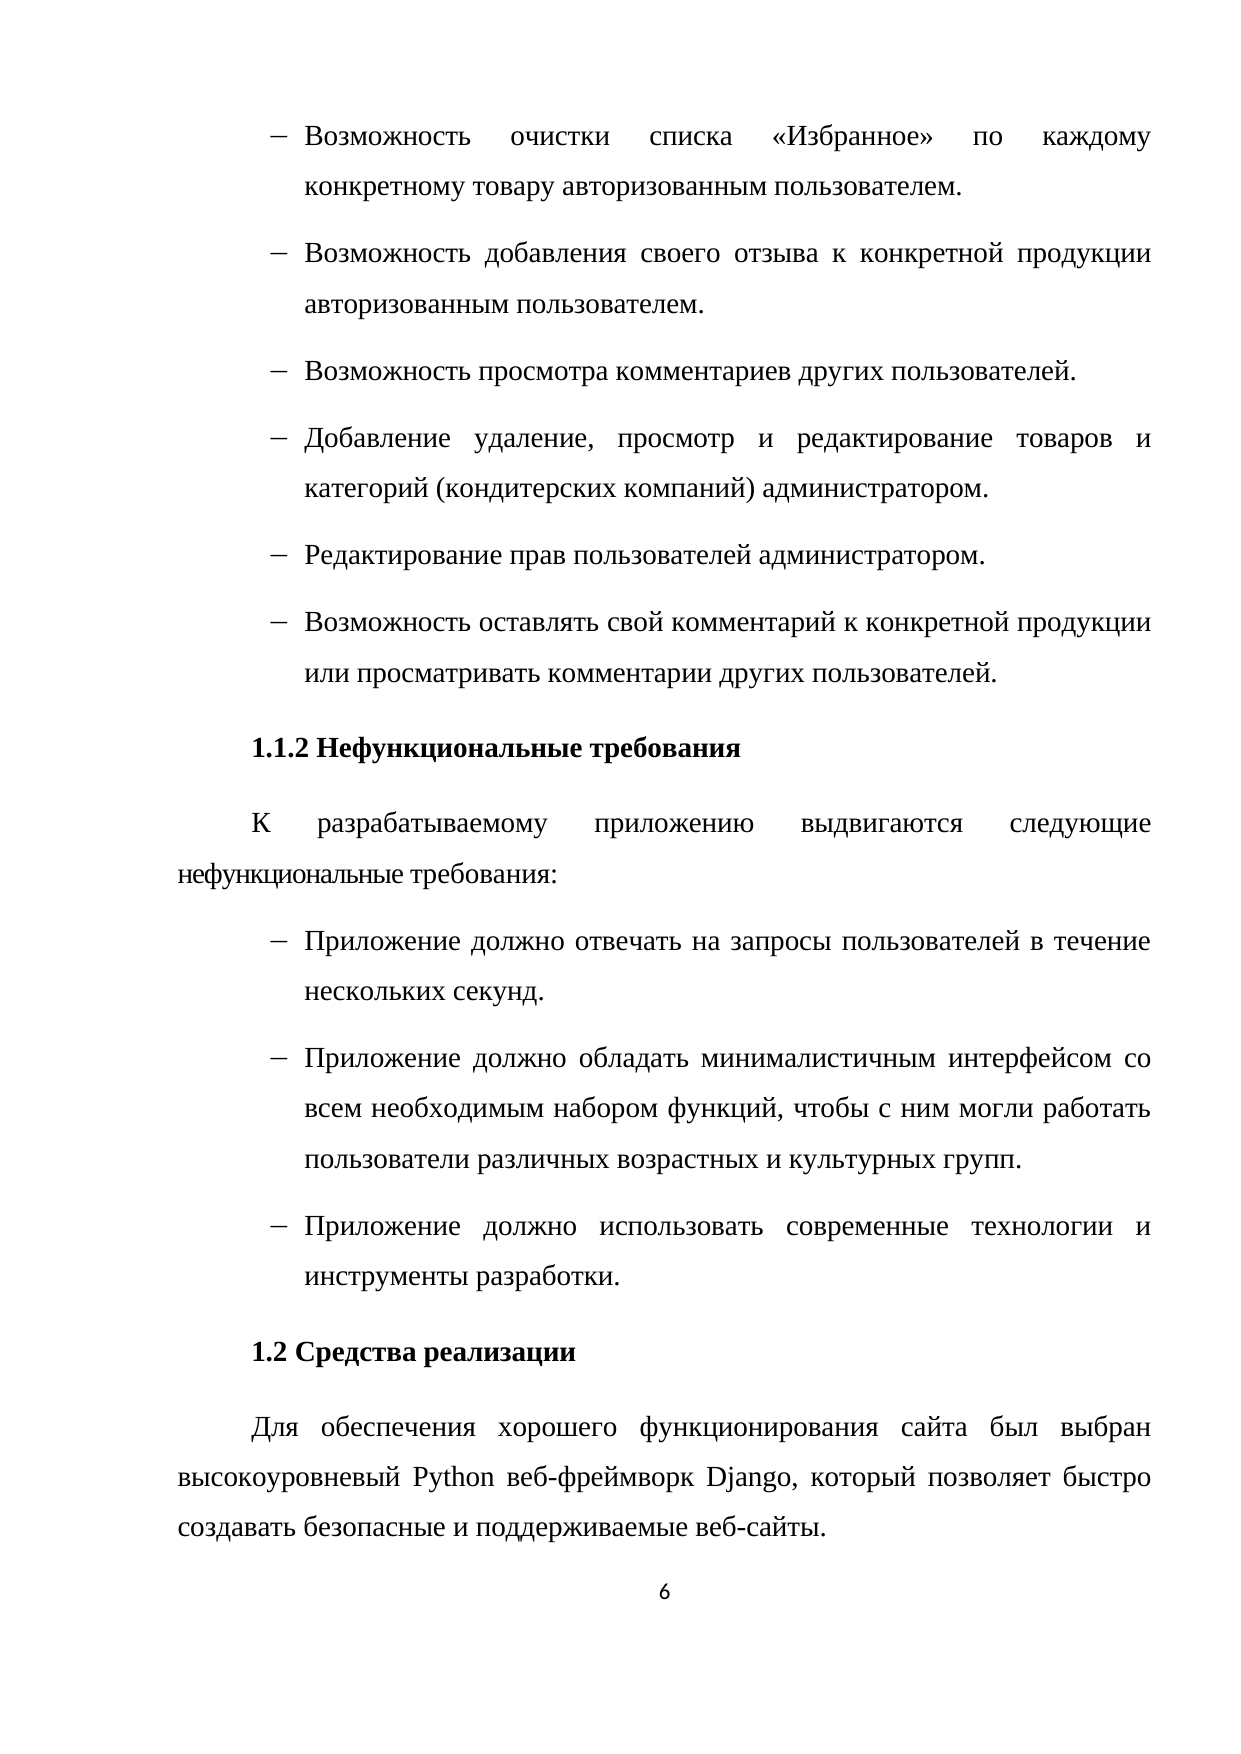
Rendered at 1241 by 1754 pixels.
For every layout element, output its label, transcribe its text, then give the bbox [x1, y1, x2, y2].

text Добавление удаление, просмотр и редактирование товаров и категорий (кондитерских компаний) администратором. [267, 420, 1152, 504]
text Редактирование прав пользователей администратором. [267, 537, 1152, 571]
text Возможность добавления своего отзыва к конкретной продукции авторизованным пользователем. [267, 236, 1152, 319]
text Приложение должно отвечать на запросы пользователей в течение нескольких секунд. [267, 923, 1152, 1007]
text Нефункциональные требования [177, 730, 1152, 764]
text Приложение должно обладать минималистичным интерфейсом со всем необходимым набором функций, чтобы с ним могли работать пользователи различных возрастных и культурных групп. [267, 1040, 1152, 1174]
text Возможность оставлять свой комментарий к конкретной продукции или просматривать комментарии других пользователей. [267, 604, 1152, 688]
text Для обеспечения хорошего функционирования сайта был выбран высокоуровневый Python веб-фреймворк Django, который позволяет быстро создавать безопасные и поддерживаемые веб-сайты. [177, 1409, 1152, 1543]
text Возможность просмотра комментариев других пользователей. [267, 353, 1152, 387]
text Возможность очистки списка «Избранное» по каждому конкретному товару авторизованным пользователем. [267, 118, 1152, 202]
text К разрабатываемому приложению выдвигаются следующие нефункциональные требования: [177, 806, 1152, 889]
text Приложение должно использовать современные технологии и инструменты разработки. [267, 1208, 1152, 1292]
text Средства реализации [177, 1334, 1152, 1367]
